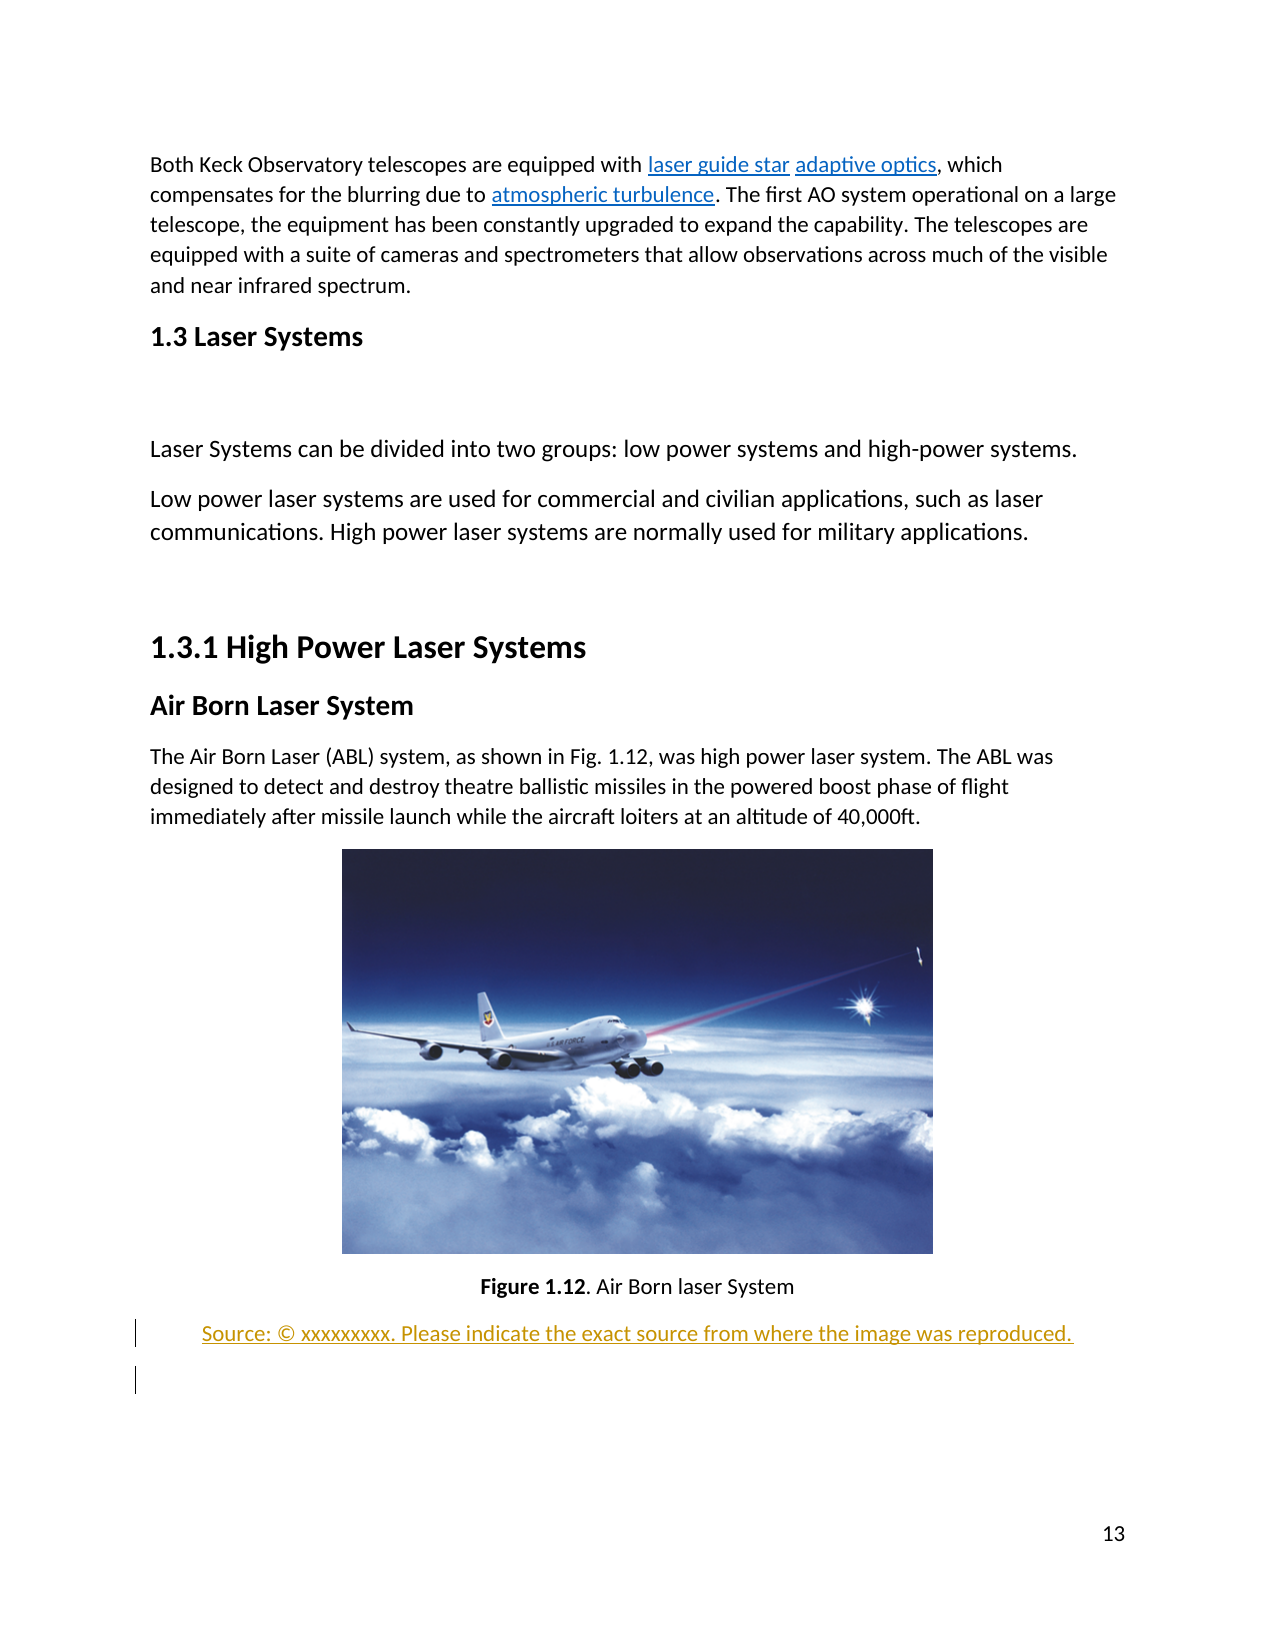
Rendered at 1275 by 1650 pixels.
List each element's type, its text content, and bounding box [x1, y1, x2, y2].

text Low power laser systems are used for commercial and civilian applications, such as laser communications. High power laser systems are normally used for military applications. [150, 483, 1125, 546]
text Both Keck Observatory telescopes are equipped with laser guide star adaptive optics, which compensates for the blurring due to atmospheric turbulence. The first AO system operational on a large telescope, the equipment has been constantly upgraded to expand the capability. The telescopes are equipped with a suite of cameras and spectrometers that allow observations across much of the visible and near infrared spectrum. [150, 150, 1125, 299]
text 1.3 Laser Systems [150, 318, 1125, 353]
text Laser Systems can be divided into two groups: low power systems and high-power systems. [150, 433, 1125, 464]
text Figure 1.12. Air Born laser System [150, 1272, 1125, 1300]
text Air Born Laser System [150, 687, 1125, 722]
text 1.3.1 High Power Laser Systems [150, 626, 1125, 667]
picture [342, 849, 933, 1254]
text The Air Born Laser (ABL) system, as shown in Fig. 1.12, was high power laser system. The ABL was designed to detect and destroy theatre ballistic missiles in the powered boost phase of flight immediately after missile launch while the aircraft loiters at an altitude of 40,000ft. [150, 742, 1125, 830]
